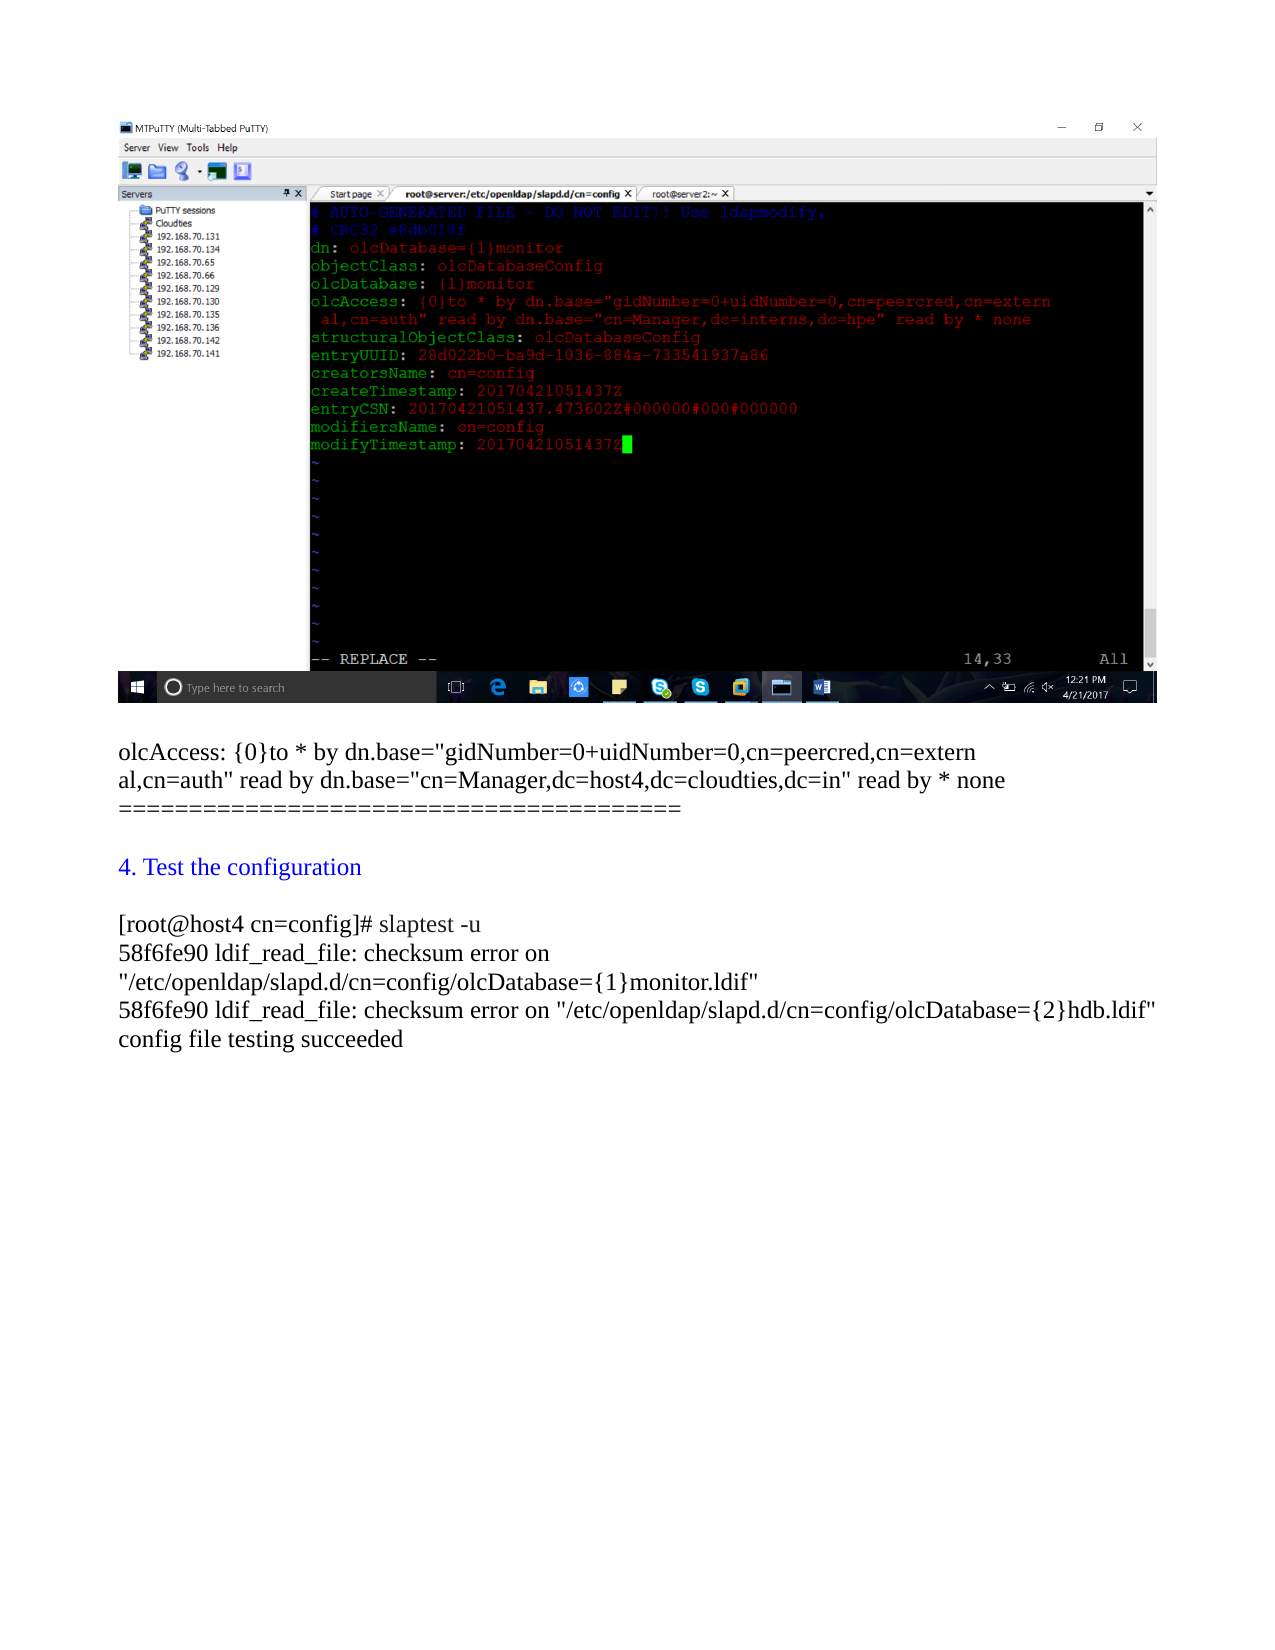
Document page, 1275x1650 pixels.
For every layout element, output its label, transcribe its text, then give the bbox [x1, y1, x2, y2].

picture [118, 118, 1157, 703]
text olcAccess: {0}to * by dn.base="gidNumber=0+uidNumber=0,cn=peercred,cn=extern al,cn=auth" read by dn.base="cn=Manager,dc=host4,dc=cloudties,dc=in" read by * none ======================================== 4. Test the configuration [root@host4 cn=config]# slaptest -u 58f6fe90 ldif_read_file: checksum error on "/etc/openldap/slapd.d/cn=config/olcDatabase={1}monitor.ldif" 58f6fe90 ldif_read_file: checksum error on "/etc/openldap/slapd.d/cn=config/olcDatabase={2}hdb.ldif" config file testing succeeded ignore the checksum errors 5. start and enable LDAP service (slapd) ===================================== [root@host4 cn=config]# systemctl start slapd [root@host4 cn=config]# systemctl enable slapd Created symlink from /etc/systemd/system/multi-user.target.wants/slapd.service to /usr/lib/systemd/system/slapd.service. [root@host4 cn=config]# ======================================= 6. Creating Database for LDAP 6.1.copy the sample database example of ldap from /usr/share to /var/lib/ldap directory cp -rf /usr/share/openldap-servers/DB_CONFIG.example /var/lib/ldap/DB_CONFIG 6.2 Add LDAP schemas ======================================== [118, 703, 1157, 1082]
